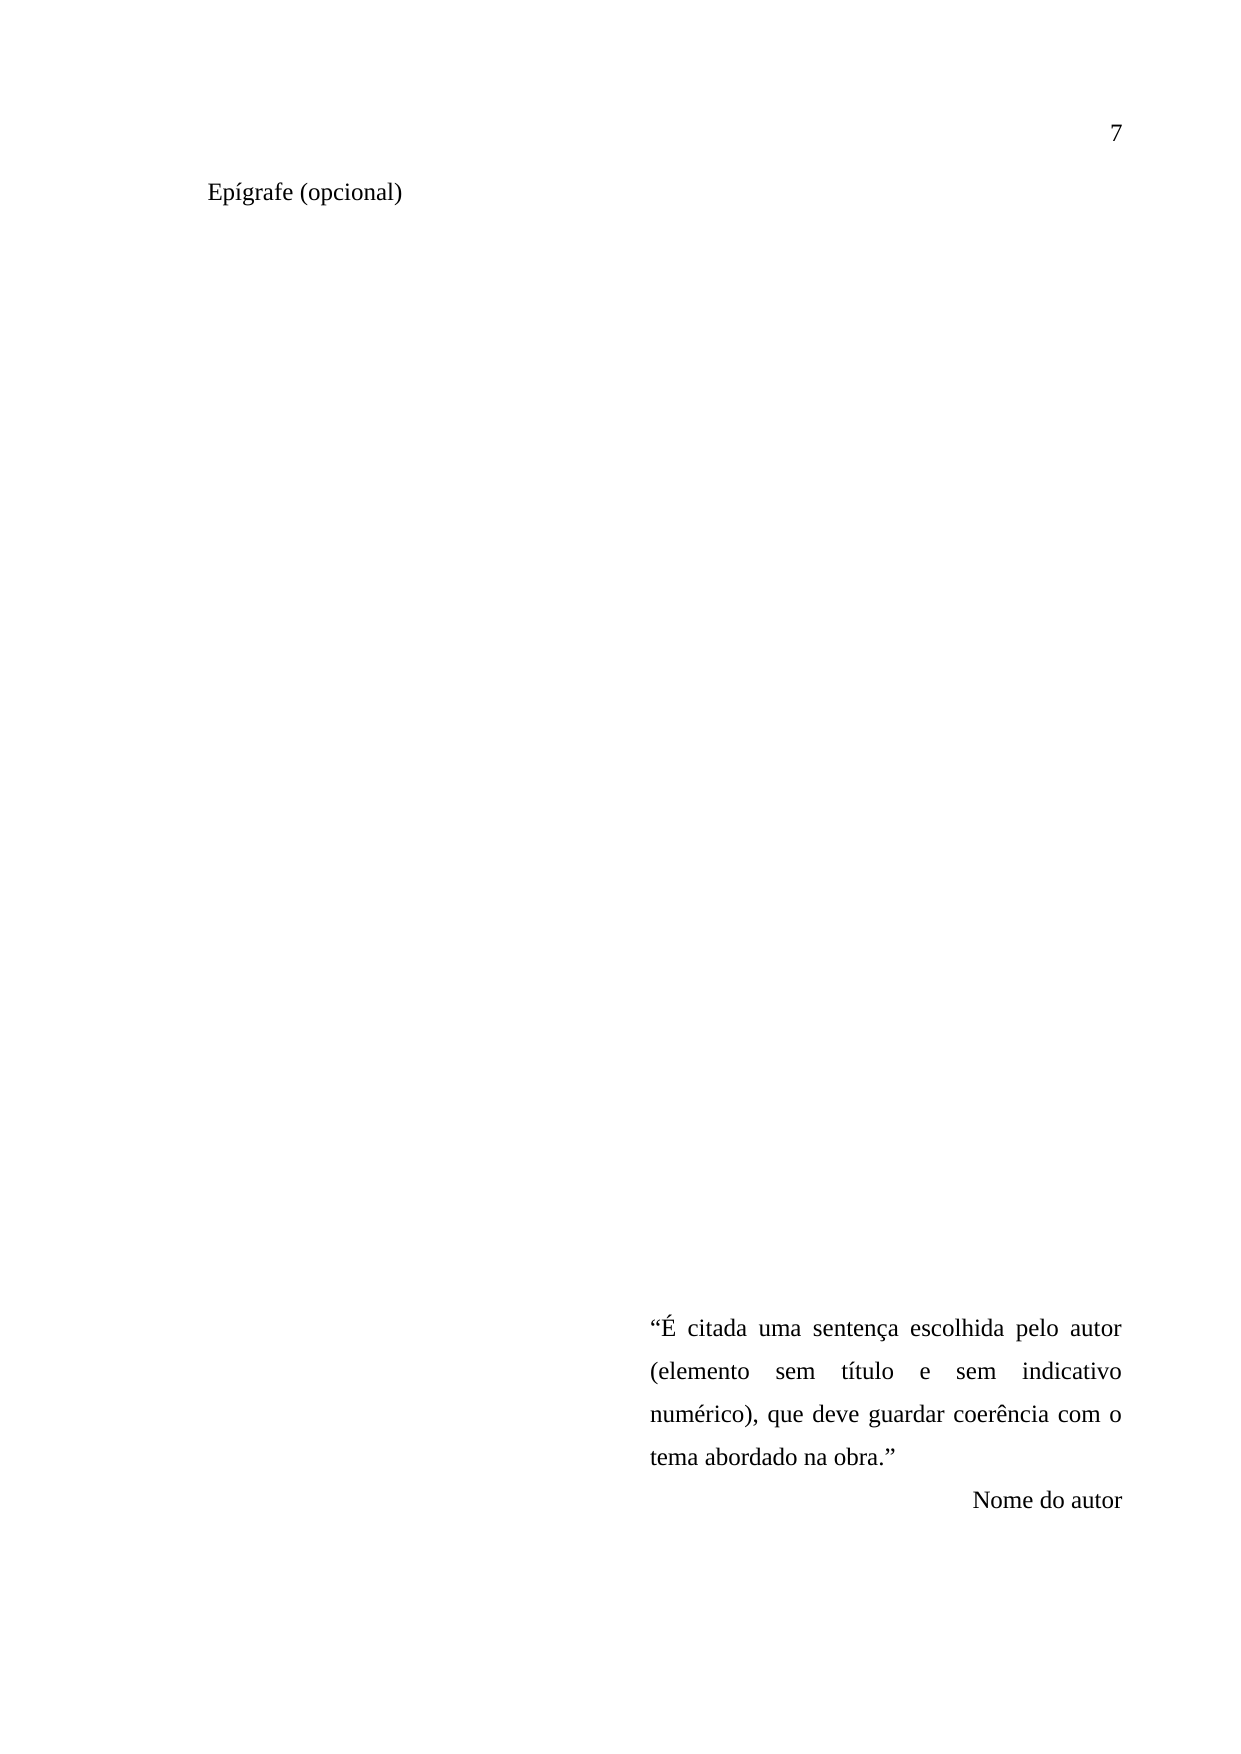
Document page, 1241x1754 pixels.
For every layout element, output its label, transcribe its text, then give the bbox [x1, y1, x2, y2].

text “É citada uma sentença escolhida pelo autor (elemento sem título e sem indicativo numérico), que deve guardar coerência com o tema abordado na obra.” [650, 1313, 1122, 1471]
text Epígrafe (opcional) [207, 177, 1122, 206]
text Nome do autor [650, 1485, 1122, 1514]
